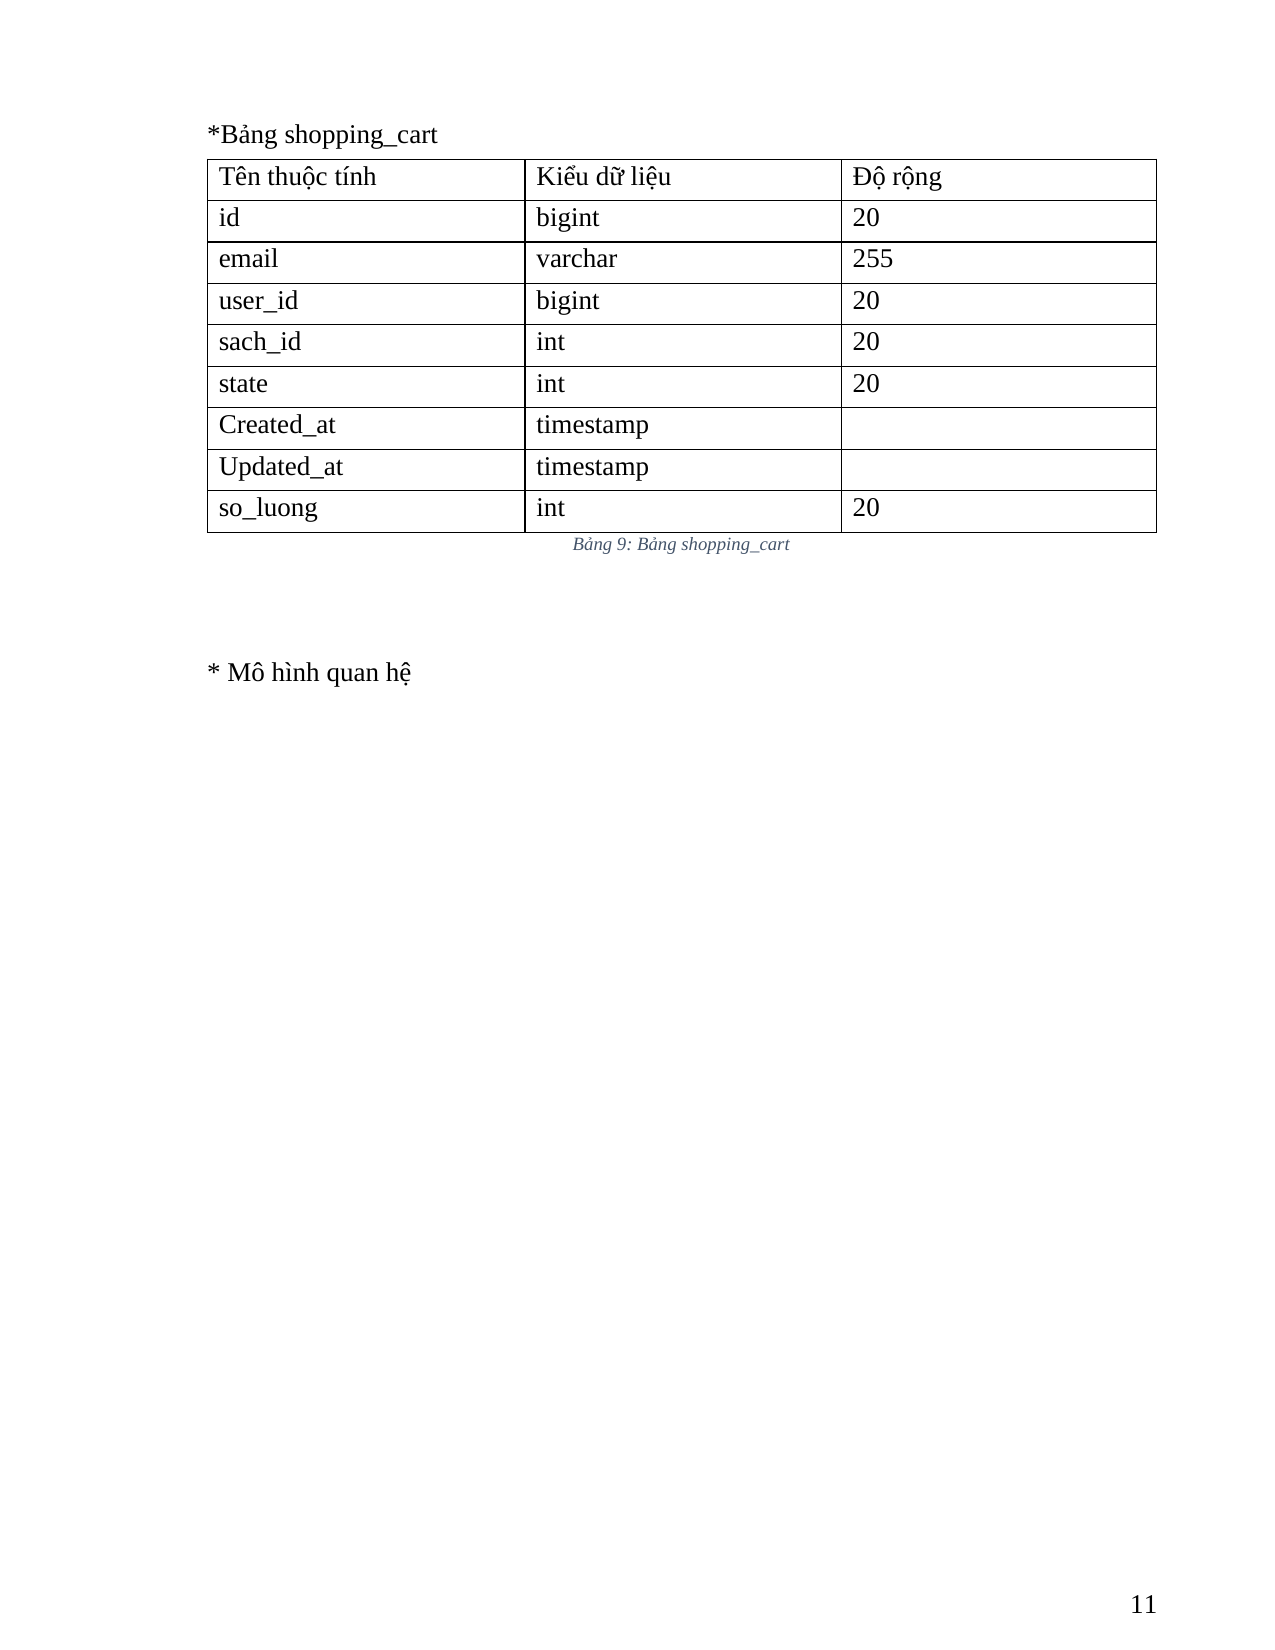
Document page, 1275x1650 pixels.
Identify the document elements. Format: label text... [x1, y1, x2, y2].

table_header Kiểu dữ liệu [526, 160, 841, 200]
table_cell varchar [526, 243, 841, 283]
table_cell id [208, 201, 524, 241]
table_header Độ rộng [842, 160, 1156, 200]
table_cell Created_at [208, 408, 524, 449]
table_cell [842, 408, 1156, 449]
table_cell bigint [526, 201, 841, 241]
table_cell bigint [526, 284, 841, 324]
table_cell 20 [842, 325, 1156, 366]
table_cell so_luong [208, 491, 524, 532]
table_cell 255 [842, 243, 1156, 283]
table_cell 20 [842, 201, 1156, 241]
text * Mô hình quan hệ [207, 656, 1157, 687]
table_cell timestamp [526, 450, 841, 490]
table_cell state [208, 367, 524, 407]
table_cell 20 [842, 491, 1156, 532]
table_cell timestamp [526, 408, 841, 449]
table_cell int [526, 325, 841, 366]
text Bảng 9: Bảng shopping_cart [207, 533, 1157, 554]
table_cell int [526, 491, 841, 532]
text *Bảng shopping_cart [207, 118, 1157, 149]
table_cell Updated_at [208, 450, 524, 490]
table_cell 20 [842, 284, 1156, 324]
table_cell [842, 450, 1156, 490]
table_cell email [208, 243, 524, 283]
table_cell 20 [842, 367, 1156, 407]
table_header Tên thuộc tính [208, 160, 524, 200]
table_cell sach_id [208, 325, 524, 366]
table_cell user_id [208, 284, 524, 324]
table_cell int [526, 367, 841, 407]
